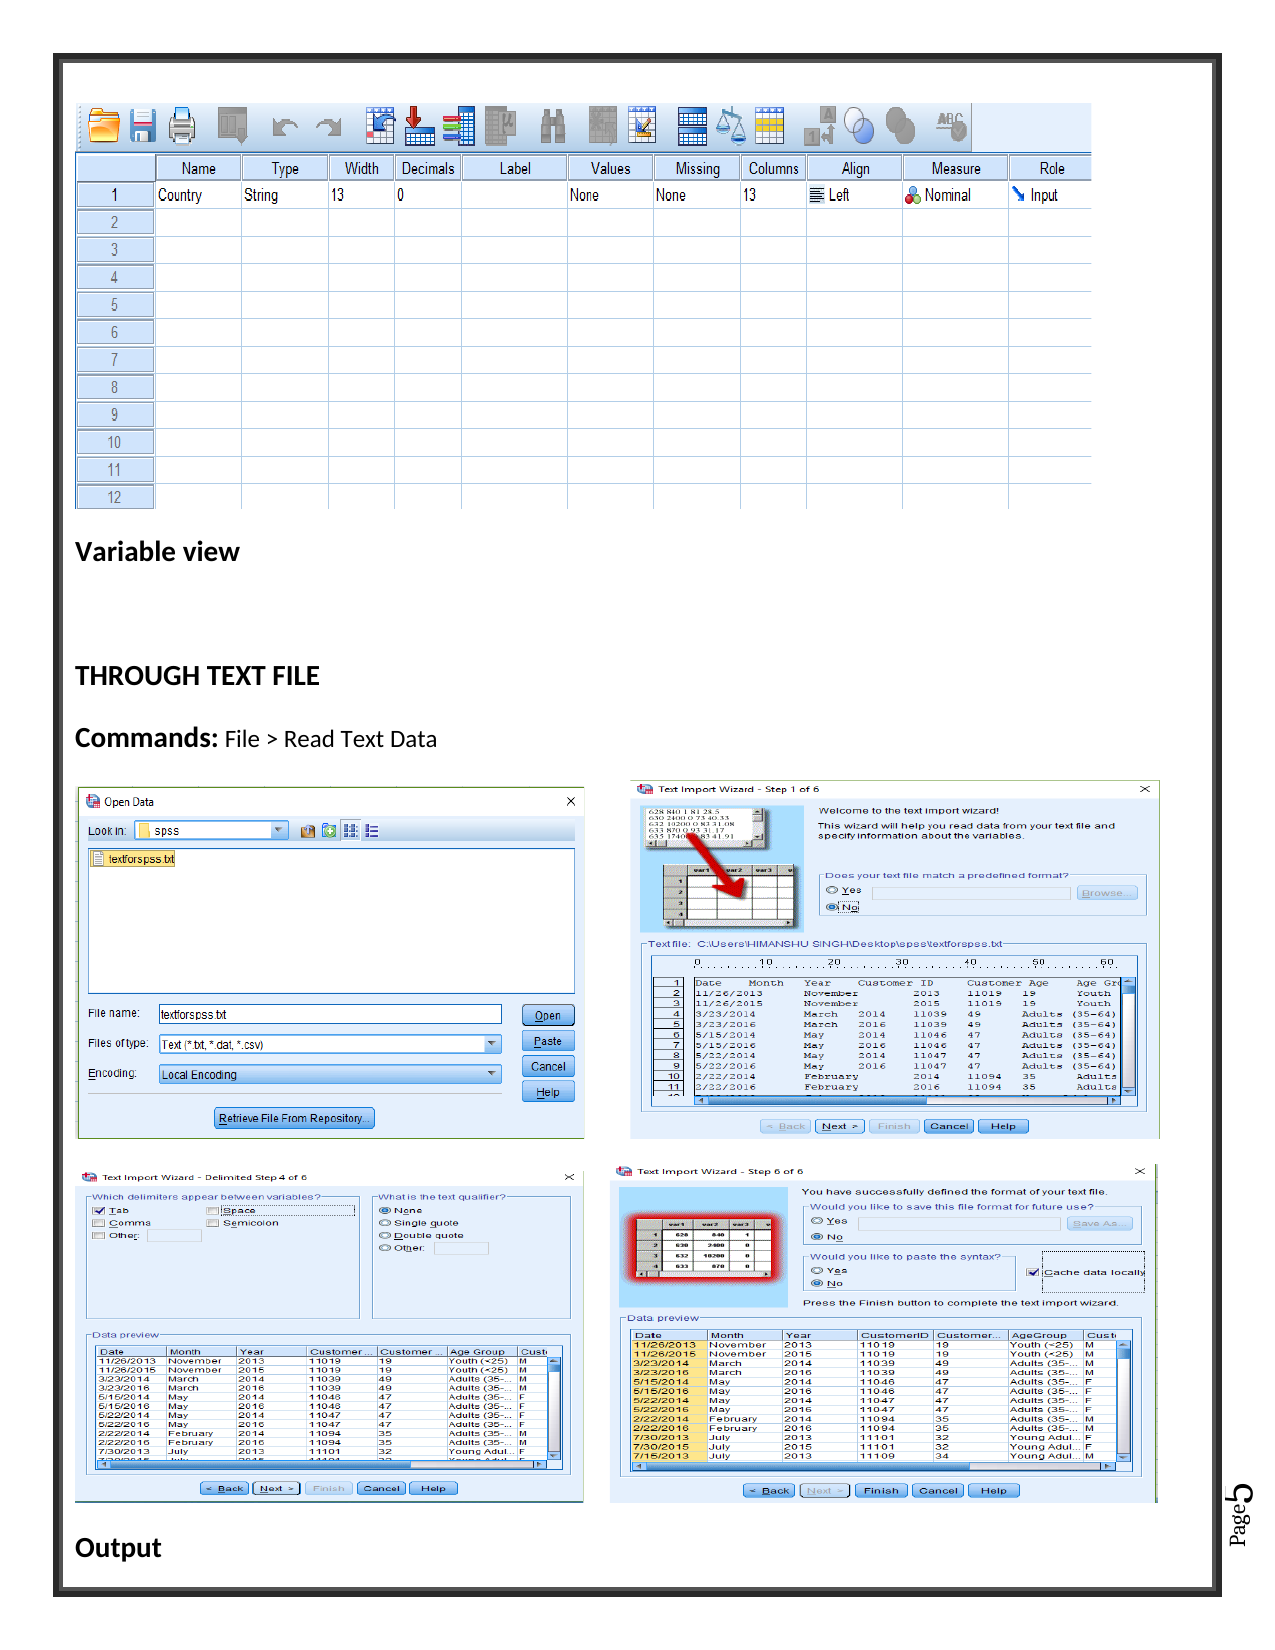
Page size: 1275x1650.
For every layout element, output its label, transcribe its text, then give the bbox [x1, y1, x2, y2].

picture [75, 103, 1092, 509]
text Variable view [75, 533, 1200, 569]
picture [75, 786, 585, 1139]
text Commands: File > Read Text Data [75, 719, 1200, 754]
picture [630, 780, 1160, 1139]
text THROUGH TEXT FILE [75, 657, 1200, 692]
picture [609, 1164, 1158, 1503]
picture [75, 1171, 584, 1503]
text Output [75, 1529, 1200, 1564]
